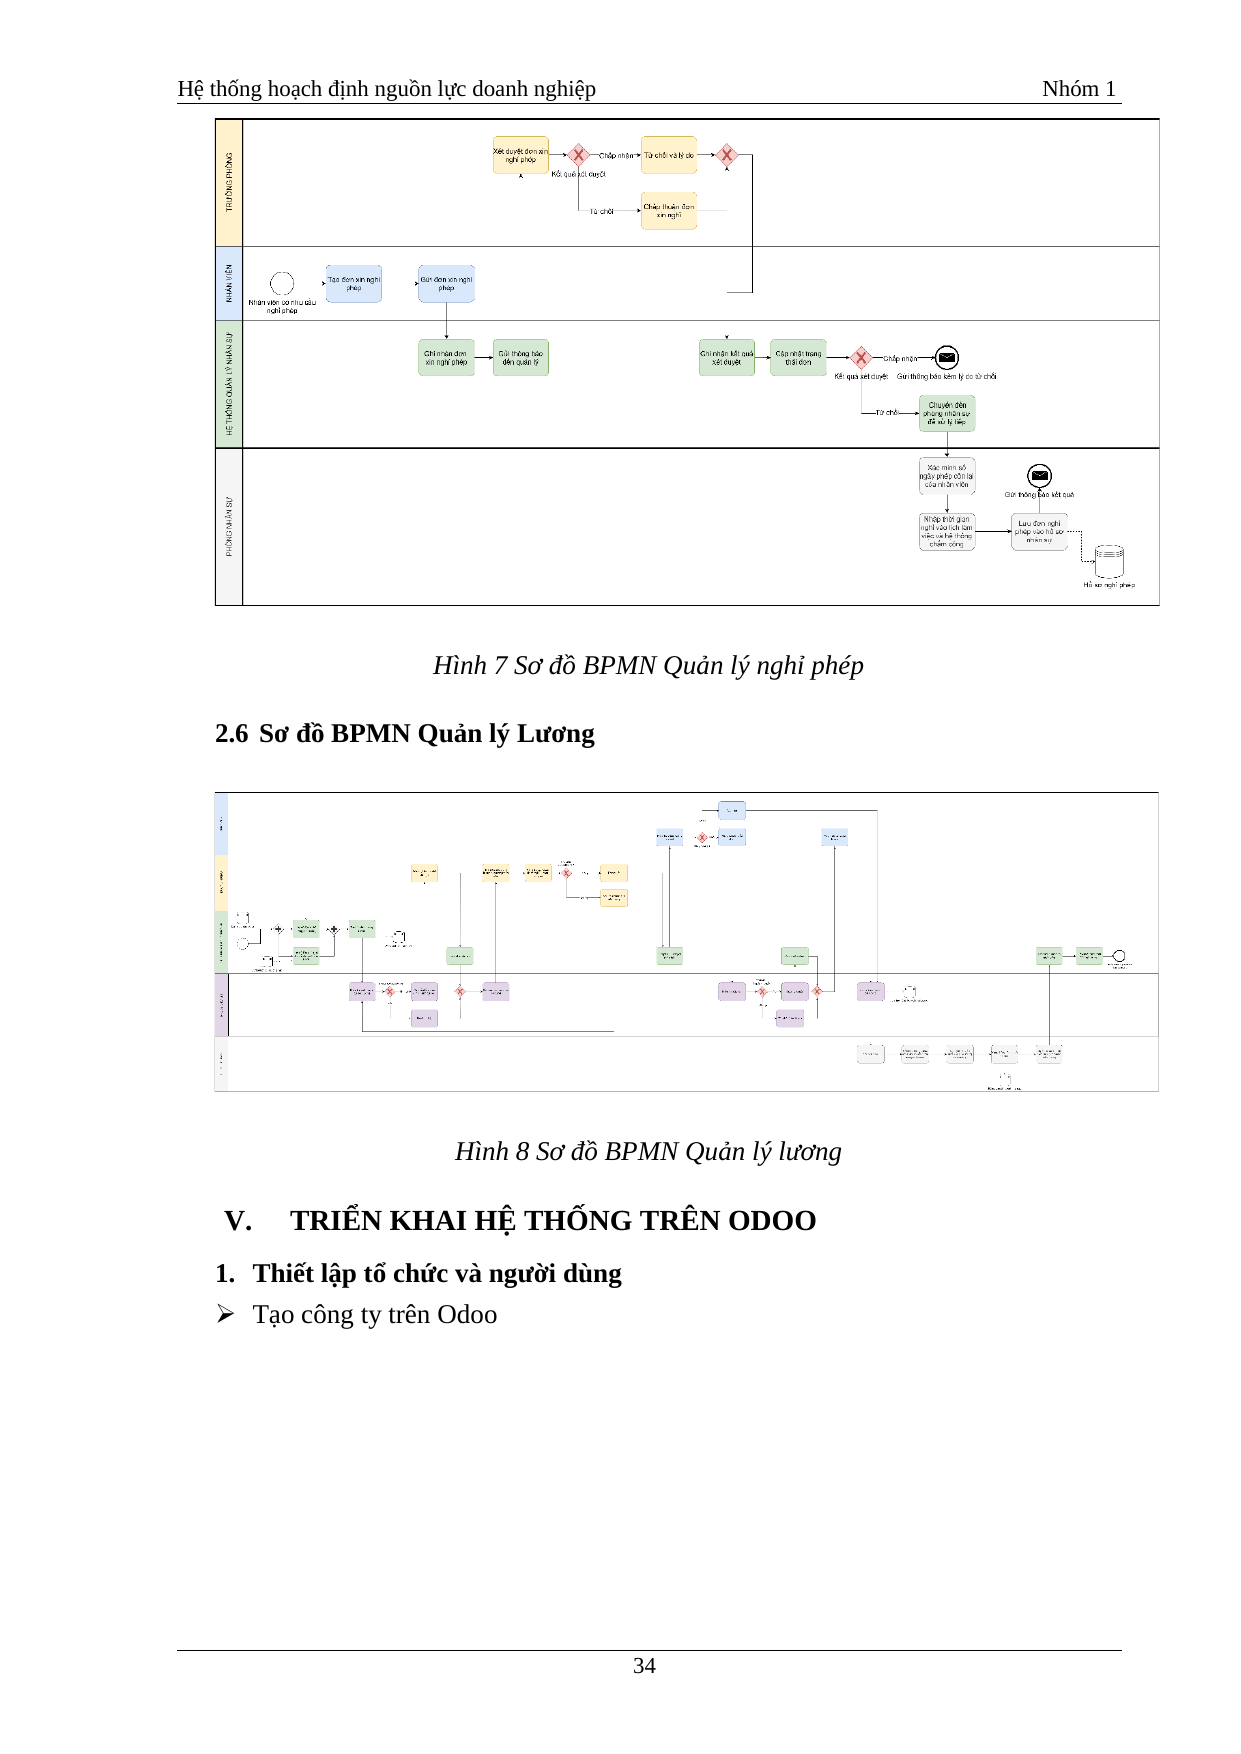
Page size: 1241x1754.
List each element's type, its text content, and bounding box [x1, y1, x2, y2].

picture [214, 118, 1160, 606]
picture [214, 792, 1159, 1092]
text Hình 7 Sơ đồ BPMN Quản lý nghỉ phép [177, 649, 1122, 681]
list Tạo công ty trên Odoo [215, 1298, 1122, 1329]
subtitle TRIỂN KHAI HỆ THỐNG TRÊN ODOO [252, 1203, 1122, 1236]
list Sơ đồ BPMN Quản lý Lương [215, 717, 1122, 748]
subtitle Thiết lập tổ chức và người dùng [215, 1257, 1122, 1288]
text Hình 8 Sơ đồ BPMN Quản lý lương [177, 1135, 1122, 1167]
